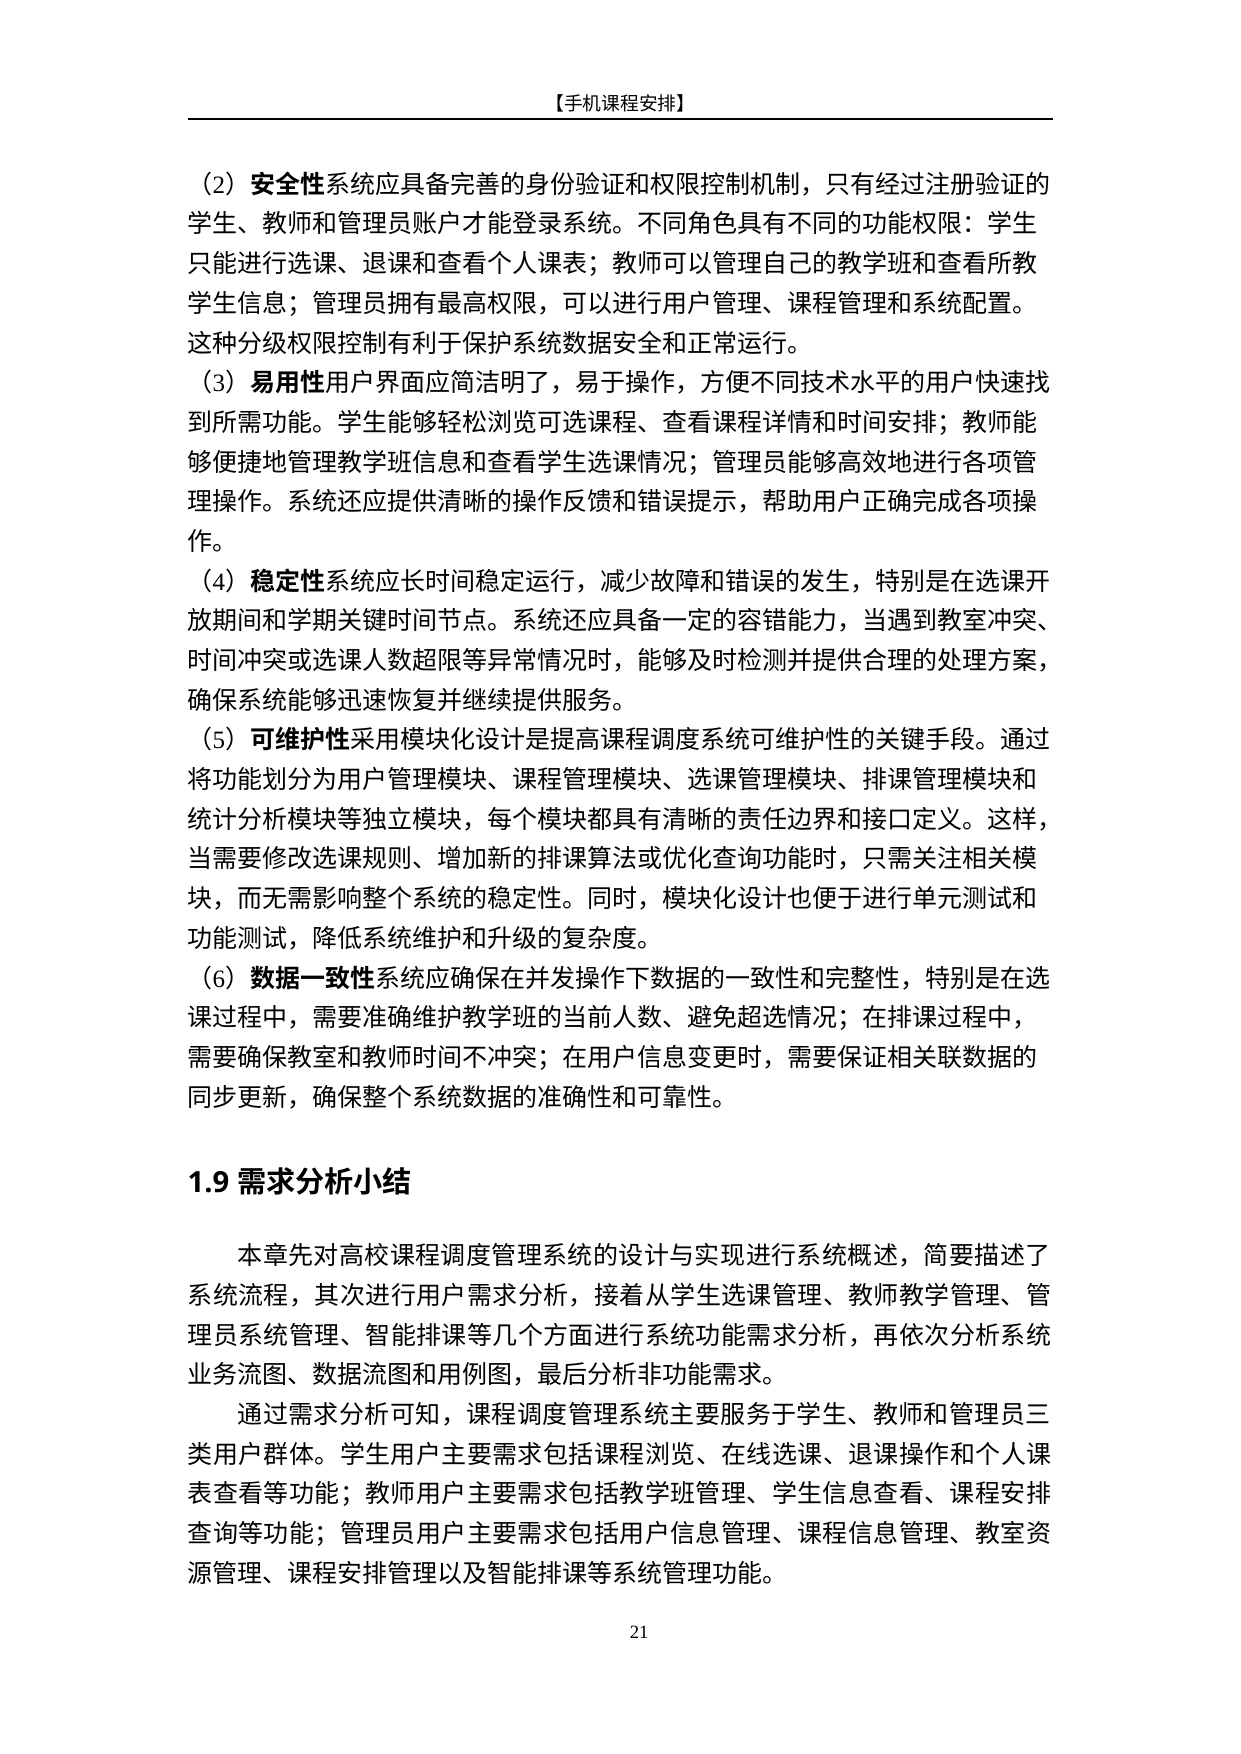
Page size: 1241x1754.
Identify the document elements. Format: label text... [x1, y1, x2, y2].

list 数据一致性系统应确保在并发操作下数据的一致性和完整性，特别是在选课过程中，需要准确维护教学班的当前人数、避免超选情况；在排课过程中，需要确保教室和教师时间不冲突；在用户信息变更时，需要保证相关联数据的同步更新，确保整个系统数据的准确性和可靠性。 [187, 956, 1053, 1115]
text 本章先对高校课程调度管理系统的设计与实现进行系统概述，简要描述了系统流程，其次进行用户需求分析，接着从学生选课管理、教师教学管理、管理员系统管理、智能排课等几个方面进行系统功能需求分析，再依次分析系统业务流图、数据流图和用例图，最后分析非功能需求。 [187, 1234, 1053, 1393]
subtitle 需求分析小结 [187, 1140, 1053, 1219]
list 稳定性系统应长时间稳定运行，减少故障和错误的发生，特别是在选课开放期间和学期关键时间节点。系统还应具备一定的容错能力，当遇到教室冲突、时间冲突或选课人数超限等异常情况时，能够及时检测并提供合理的处理方案，确保系统能够迅速恢复并继续提供服务。 [187, 559, 1053, 718]
list 易用性用户界面应简洁明了，易于操作，方便不同技术水平的用户快速找到所需功能。学生能够轻松浏览可选课程、查看课程详情和时间安排；教师能够便捷地管理教学班信息和查看学生选课情况；管理员能够高效地进行各项管理操作。系统还应提供清晰的操作反馈和错误提示，帮助用户正确完成各项操作。 [187, 361, 1053, 559]
list 安全性系统应具备完善的身份验证和权限控制机制，只有经过注册验证的学生、教师和管理员账户才能登录系统。不同角色具有不同的功能权限：学生只能进行选课、退课和查看个人课表；教师可以管理自己的教学班和查看所教学生信息；管理员拥有最高权限，可以进行用户管理、课程管理和系统配置。这种分级权限控制有利于保护系统数据安全和正常运行。 [187, 163, 1053, 361]
text 通过需求分析可知，课程调度管理系统主要服务于学生、教师和管理员三类用户群体。学生用户主要需求包括课程浏览、在线选课、退课操作和个人课表查看等功能；教师用户主要需求包括教学班管理、学生信息查看、课程安排查询等功能；管理员用户主要需求包括用户信息管理、课程信息管理、教室资源管理、课程安排管理以及智能排课等系统管理功能。 [187, 1393, 1053, 1591]
list 可维护性采用模块化设计是提高课程调度系统可维护性的关键手段。通过将功能划分为用户管理模块、课程管理模块、选课管理模块、排课管理模块和统计分析模块等独立模块，每个模块都具有清晰的责任边界和接口定义。这样，当需要修改选课规则、增加新的排课算法或优化查询功能时，只需关注相关模块，而无需影响整个系统的稳定性。同时，模块化设计也便于进行单元测试和功能测试，降低系统维护和升级的复杂度。 [187, 718, 1053, 956]
